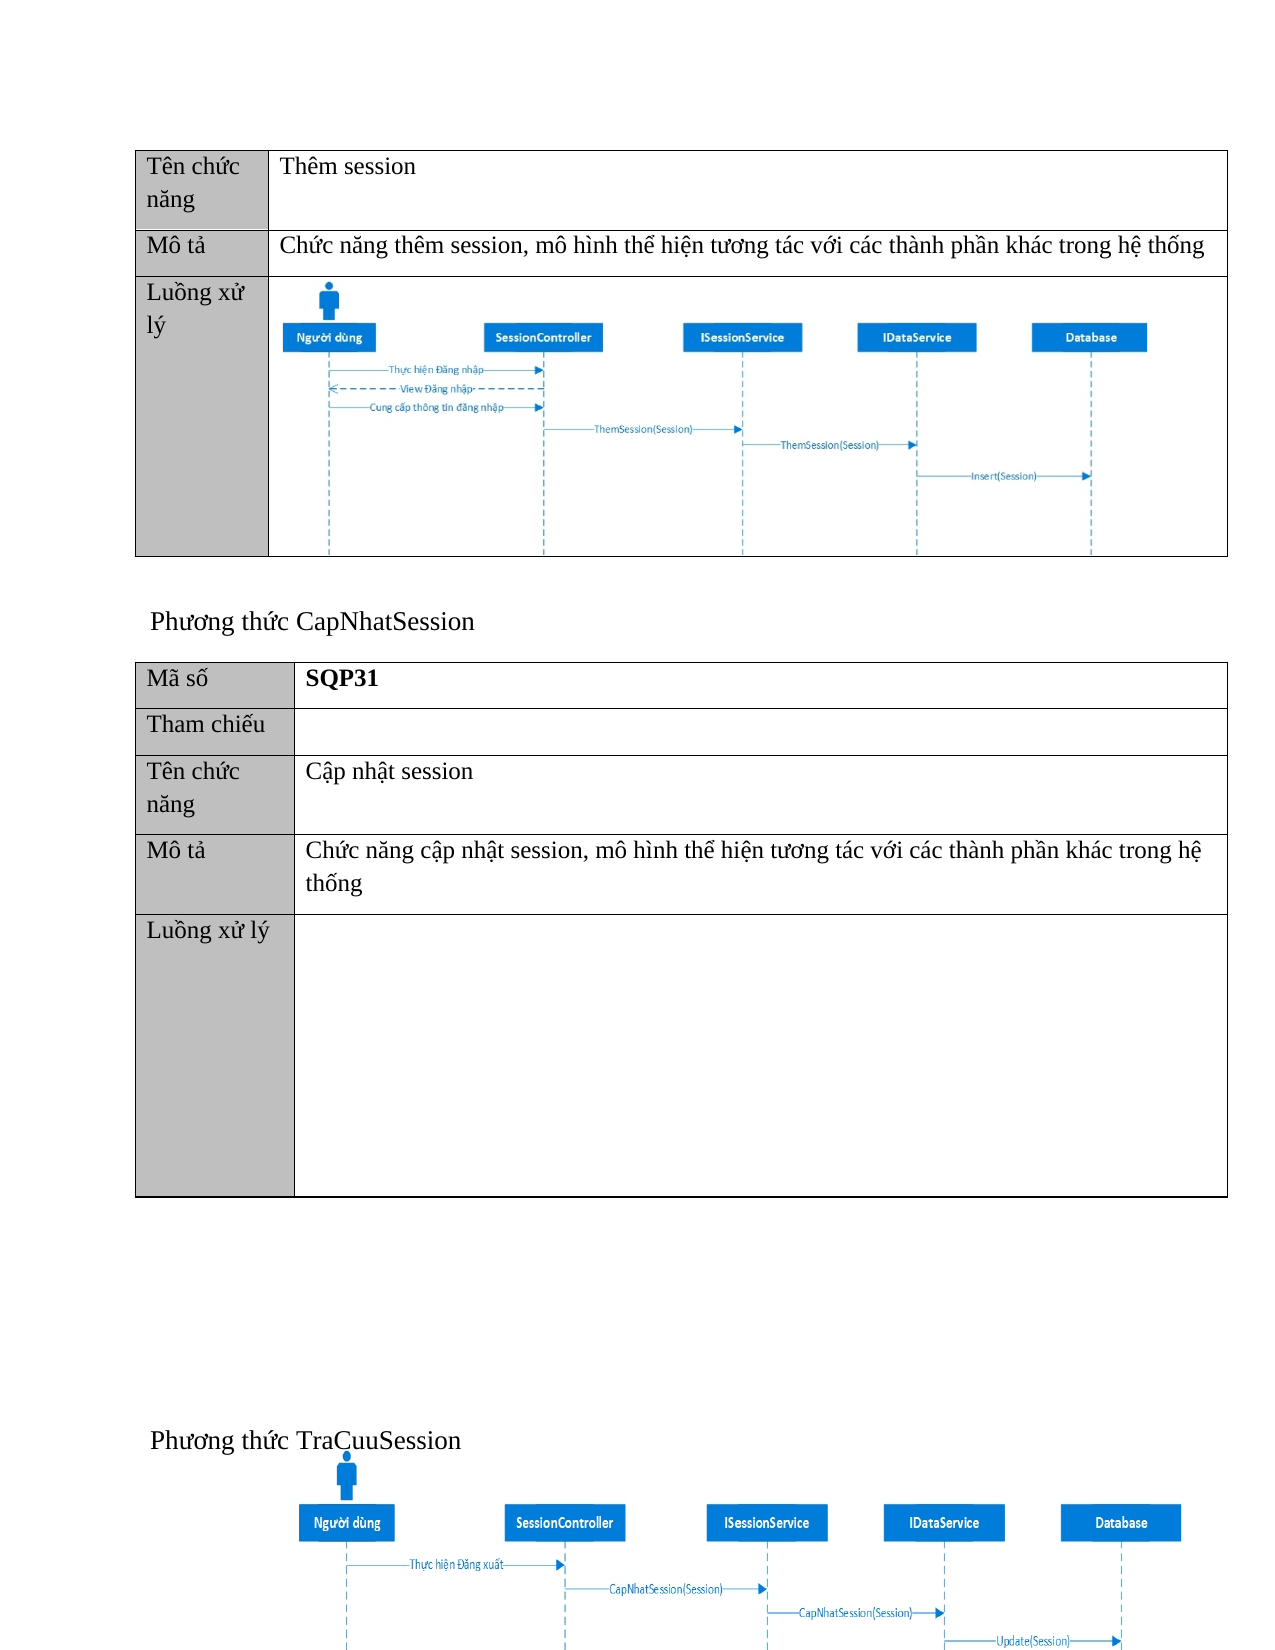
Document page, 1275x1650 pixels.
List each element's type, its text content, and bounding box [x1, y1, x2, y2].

table_cell Tên chức năng [136, 756, 294, 834]
table_cell Mô tả [136, 231, 268, 276]
picture [281, 281, 1147, 554]
list Phương thức CapNhatSession [150, 605, 1125, 636]
list Phương thức TraCuuSession [150, 1424, 1125, 1456]
table_cell Luồng xử lý [136, 277, 268, 556]
table_cell Cập nhật session [295, 756, 1227, 834]
table_cell Thêm session [269, 151, 1227, 229]
table_cell Tham chiếu [136, 709, 294, 755]
table_cell [295, 915, 1227, 1196]
table_header SQP31 [295, 663, 1227, 708]
table_cell Tên chức năng [136, 151, 268, 229]
table_cell Luồng xử lý [136, 915, 294, 1196]
table_cell Chức năng cập nhật session, mô hình thể hiện tương tác với các thành phần khác trong hệ thống [295, 835, 1227, 914]
table_cell [269, 277, 1227, 556]
table_header Mã số [136, 663, 294, 708]
table_cell [295, 709, 1227, 755]
table_cell Mô tả [136, 835, 294, 914]
picture [298, 1450, 1182, 1650]
table_cell Chức năng thêm session, mô hình thể hiện tương tác với các thành phần khác trong hệ thống [269, 231, 1227, 276]
